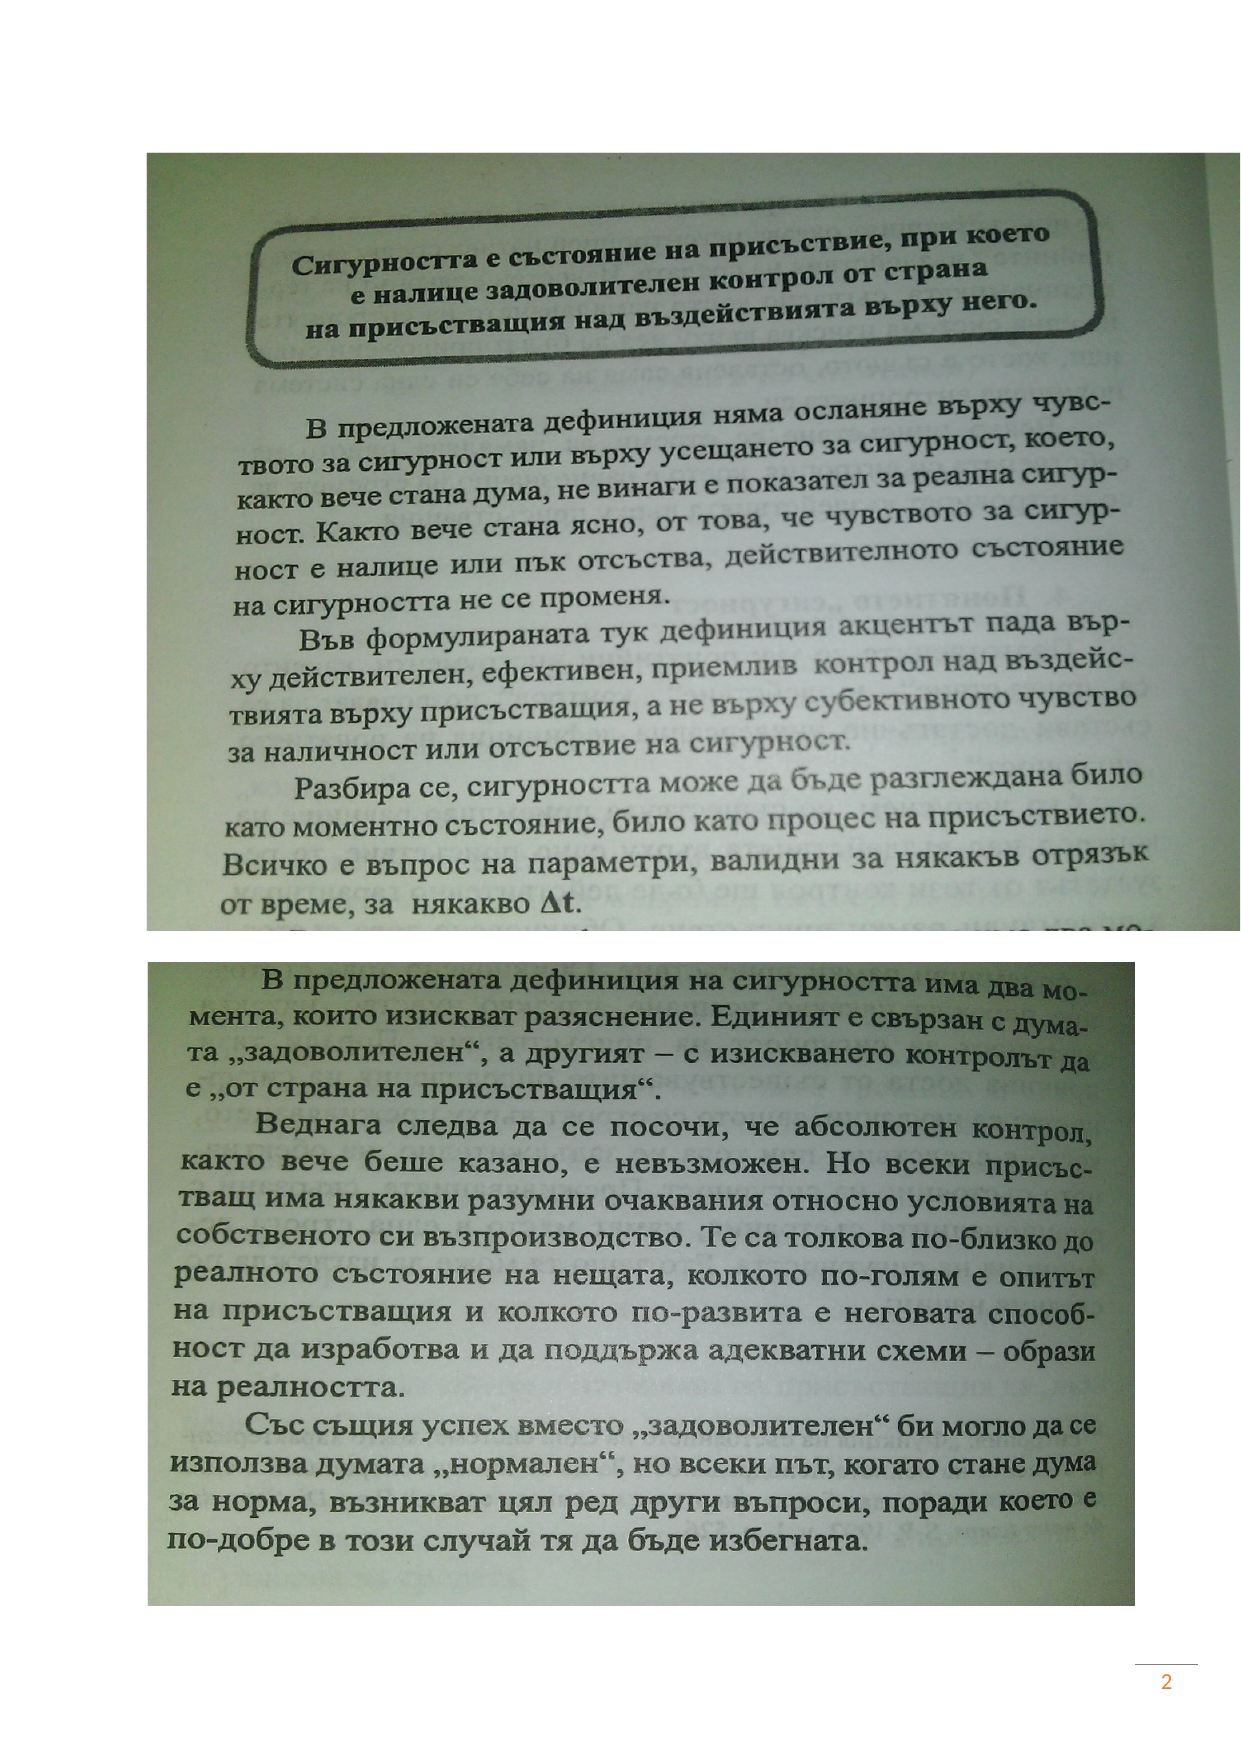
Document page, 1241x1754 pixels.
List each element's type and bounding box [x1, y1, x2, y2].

picture [148, 153, 1241, 930]
picture [149, 962, 1135, 1605]
